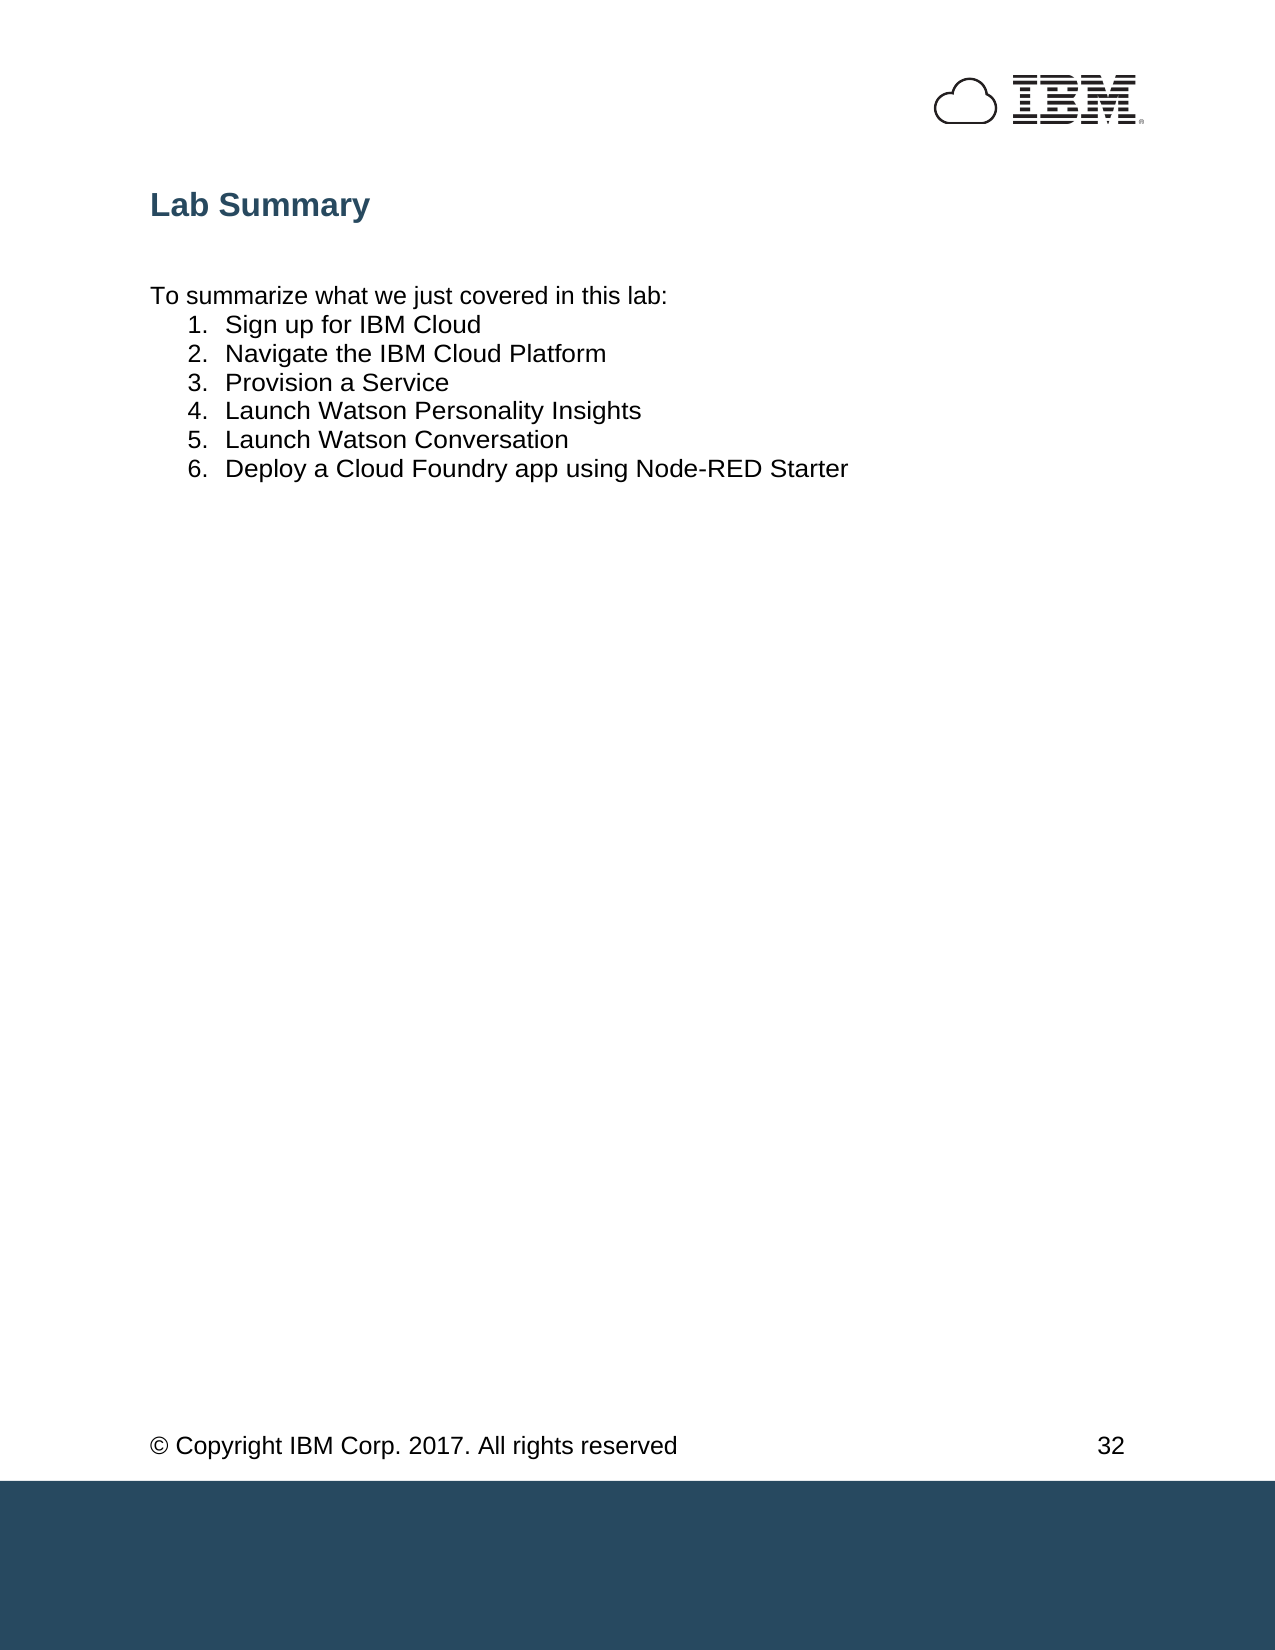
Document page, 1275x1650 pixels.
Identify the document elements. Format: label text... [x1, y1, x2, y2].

list Provision a Service [187, 367, 1125, 396]
list Sign up for IBM Cloud [187, 310, 1125, 339]
list Launch Watson Personality Insights [187, 396, 1125, 425]
list Deploy a Cloud Foundry app using Node-RED Starter [187, 454, 1125, 482]
subtitle Lab Summary [150, 185, 1125, 224]
list Launch Watson Conversation [187, 425, 1125, 454]
picture [1013, 75, 1144, 124]
picture [932, 76, 1000, 124]
text To summarize what we just covered in this lab: [150, 281, 1125, 310]
list Navigate the IBM Cloud Platform [187, 339, 1125, 367]
